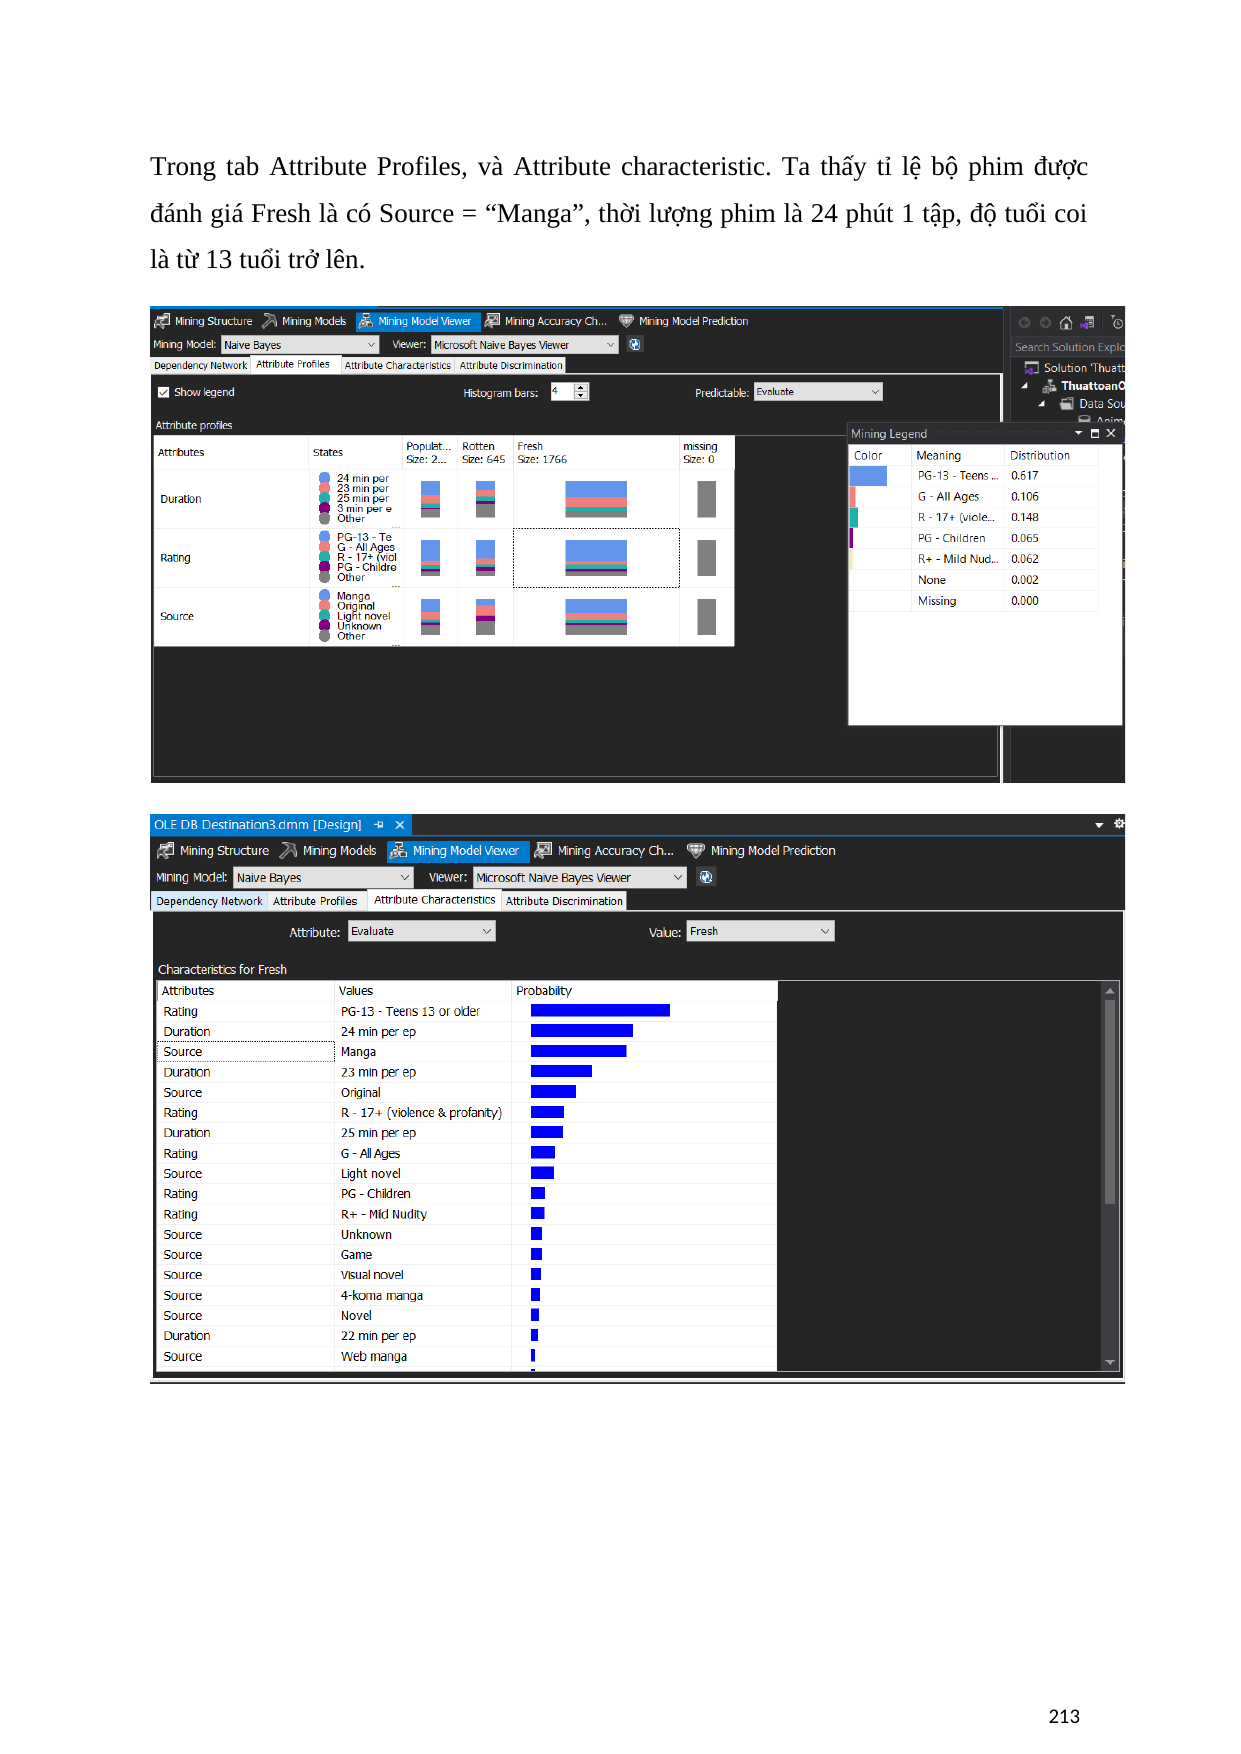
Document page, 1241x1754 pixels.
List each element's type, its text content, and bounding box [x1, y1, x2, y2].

picture [150, 814, 1125, 1384]
text Trong tab Attribute Profiles, và Attribute characteristic. Ta thấy tỉ lệ bộ phim được đánh giá Fresh là có Source = “Manga”, thời lượng phim là 24 phút 1 tập, độ tuổi coi là từ 13 tuổi trở lên. [150, 150, 1090, 274]
picture [150, 306, 1125, 783]
